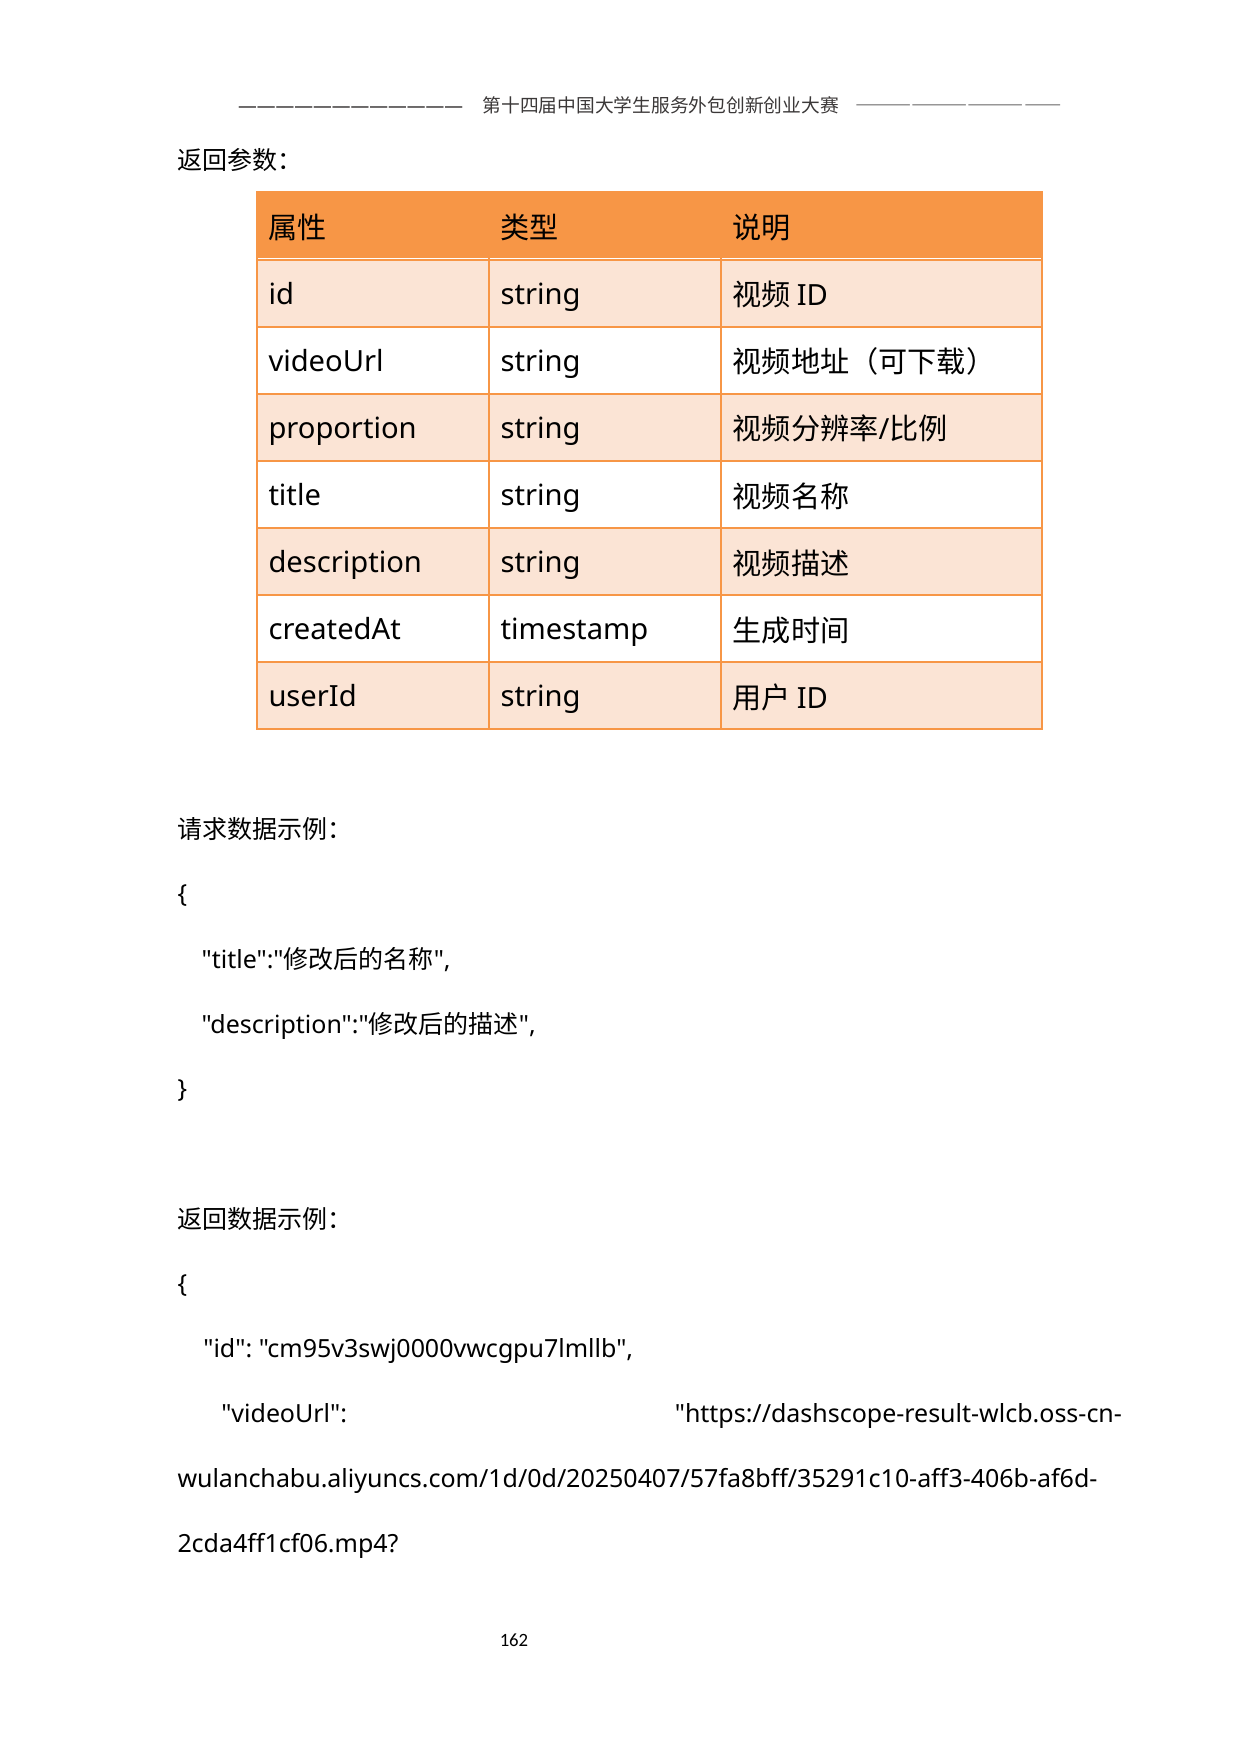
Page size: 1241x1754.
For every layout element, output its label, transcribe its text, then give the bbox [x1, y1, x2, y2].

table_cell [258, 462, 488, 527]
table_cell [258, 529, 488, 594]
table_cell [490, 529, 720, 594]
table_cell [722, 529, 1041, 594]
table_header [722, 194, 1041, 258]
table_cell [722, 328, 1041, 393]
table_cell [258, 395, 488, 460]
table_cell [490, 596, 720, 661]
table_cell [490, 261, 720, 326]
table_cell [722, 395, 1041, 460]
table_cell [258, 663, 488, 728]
text { [177, 860, 1122, 925]
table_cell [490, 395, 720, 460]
text "title":"修改后的名称", [177, 925, 1122, 990]
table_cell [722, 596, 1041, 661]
text "description":"修改后的描述", [177, 990, 1122, 1055]
text { [177, 1250, 1122, 1315]
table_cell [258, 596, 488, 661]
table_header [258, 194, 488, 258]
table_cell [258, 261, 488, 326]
text } [177, 1055, 1122, 1120]
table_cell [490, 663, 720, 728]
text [177, 1380, 1122, 1575]
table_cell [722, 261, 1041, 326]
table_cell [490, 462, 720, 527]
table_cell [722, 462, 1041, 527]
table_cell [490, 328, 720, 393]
text 返回参数： [177, 126, 1122, 191]
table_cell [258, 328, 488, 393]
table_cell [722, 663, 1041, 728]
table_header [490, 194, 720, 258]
text 返回数据示例： [177, 1185, 1122, 1250]
text 请求数据示例： [177, 795, 1122, 860]
text "id": "cm95v3swj0000vwcgpu7lmllb", [177, 1315, 1122, 1380]
